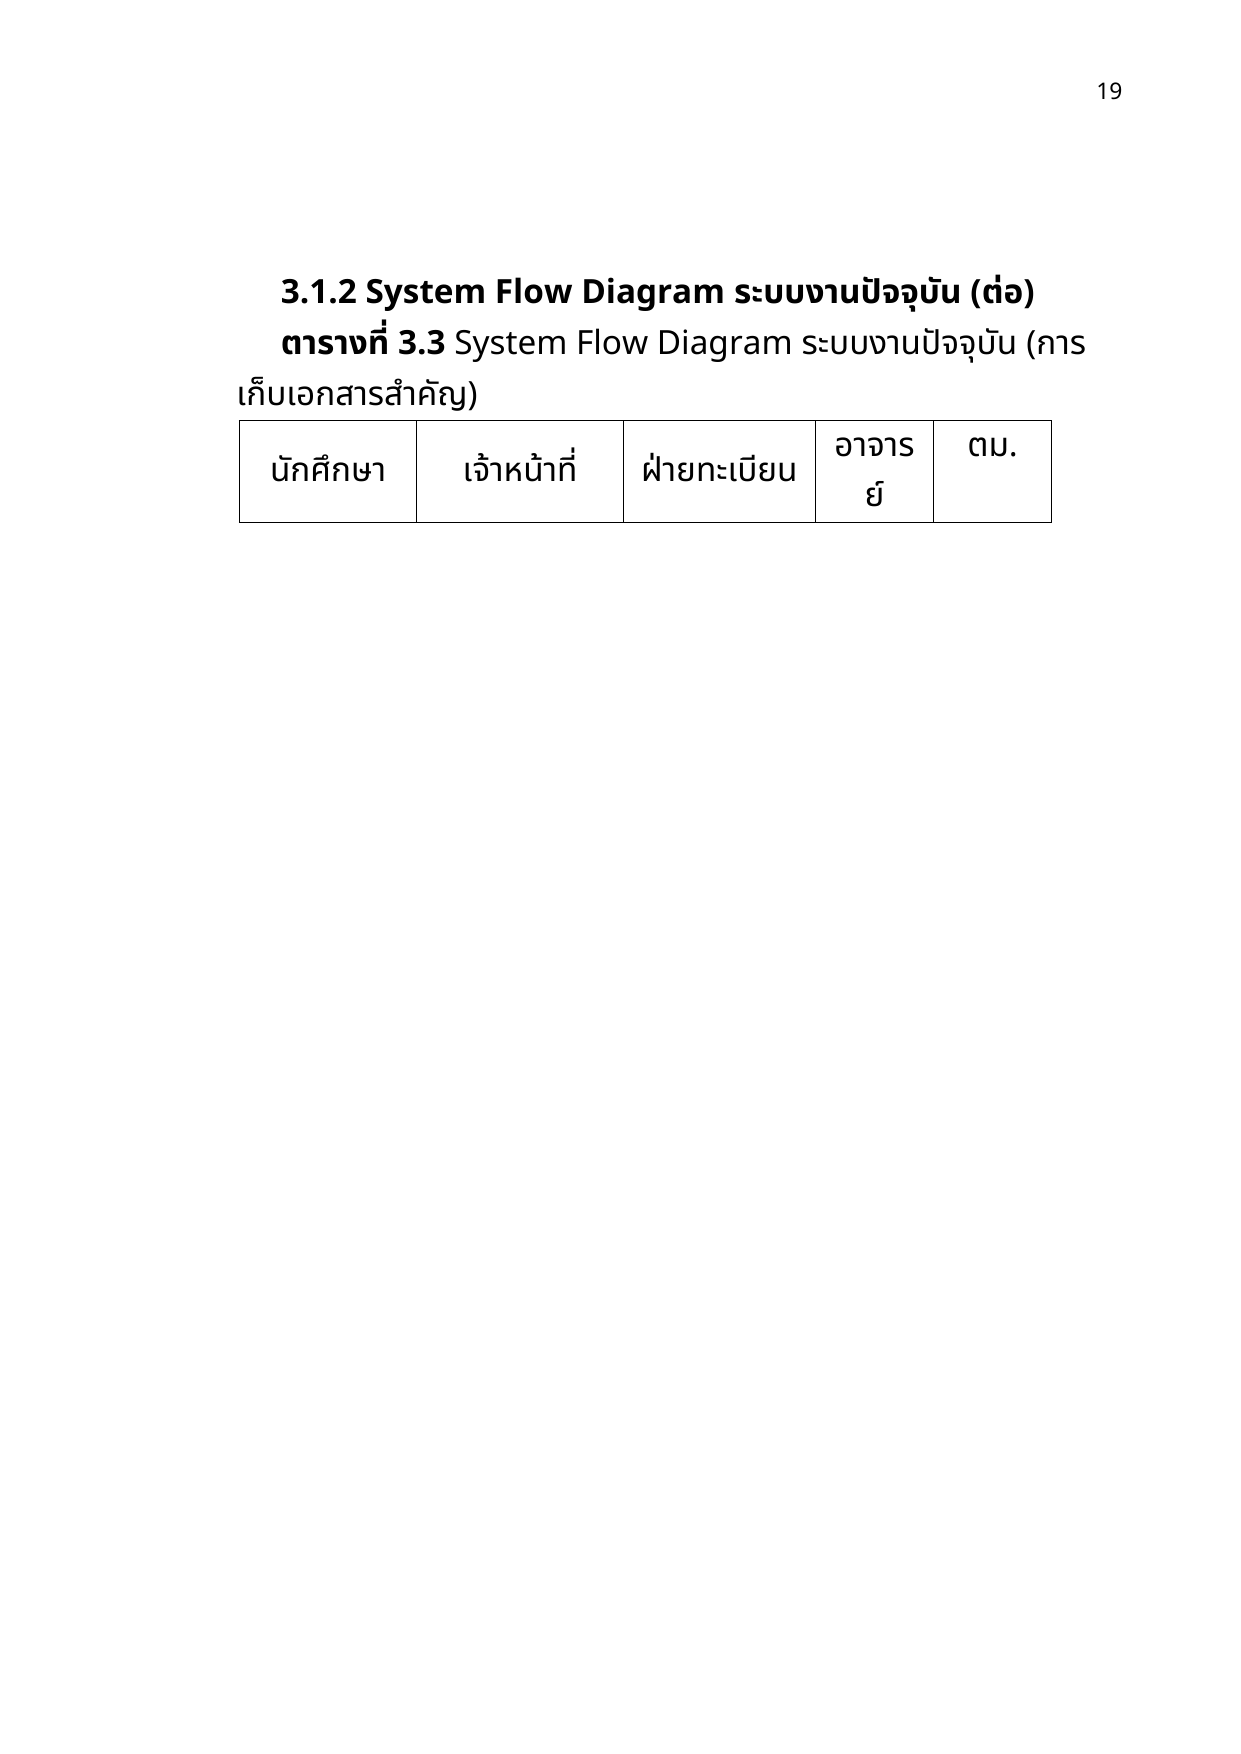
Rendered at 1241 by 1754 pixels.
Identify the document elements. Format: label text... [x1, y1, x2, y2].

text 3.1.2 System Flow Diagram ระบบงานปัจจุบัน (ต่อ) [236, 268, 1122, 319]
table_header ตม. [934, 421, 1051, 522]
table_header นักศึกษา [240, 421, 416, 522]
table_header ฝ่ายทะเบียน [624, 421, 815, 522]
table_header เจ้าหน้าที่ [417, 421, 623, 522]
text ตารางที่ 3.3 System Flow Diagram ระบบงานปัจจุบัน (การเก็บเอกสารสำคัญ) [236, 319, 1122, 420]
table_header อาจารย์ [816, 421, 933, 522]
